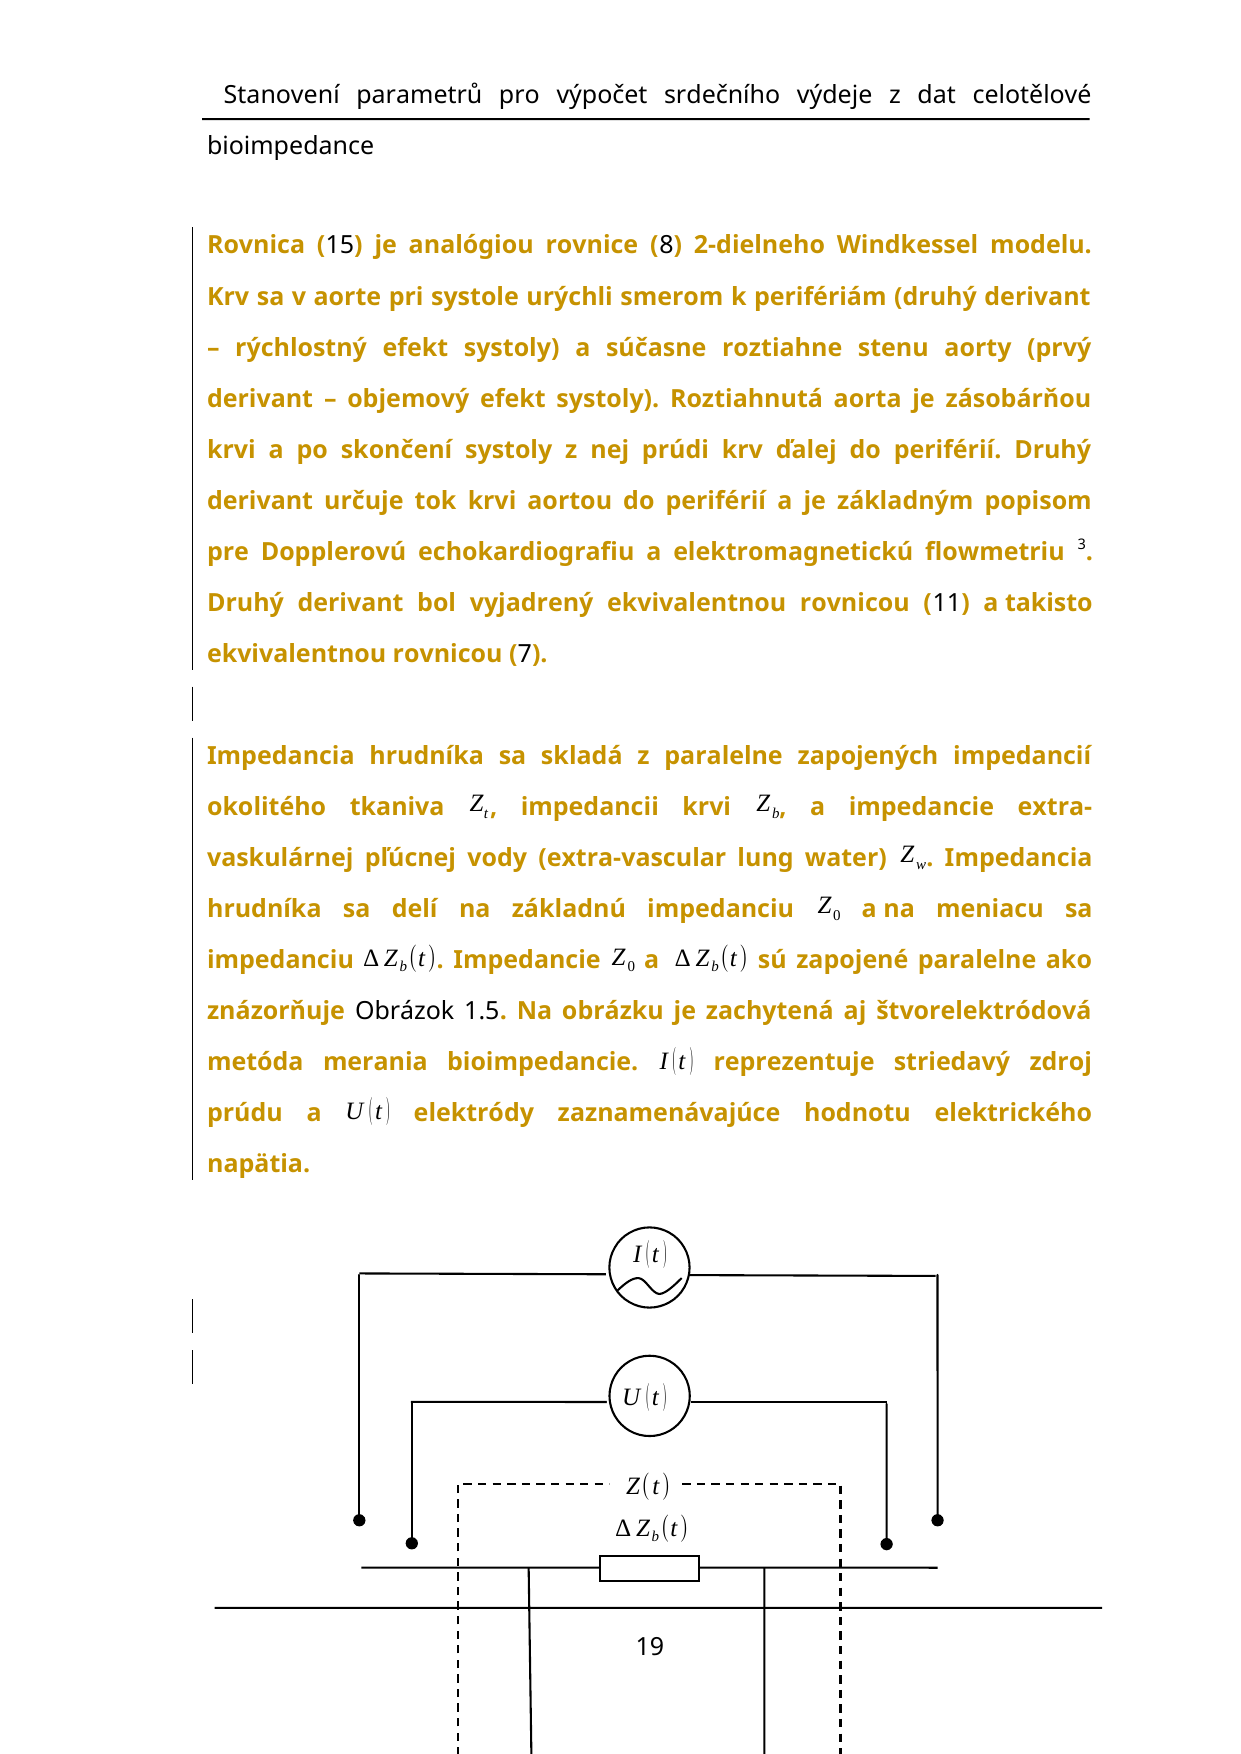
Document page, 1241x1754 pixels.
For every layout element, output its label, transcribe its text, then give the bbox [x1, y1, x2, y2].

text Rovnica (15) je analógiou rovnice (8) 2-dielneho Windkessel modelu. Krv sa v aorte pri systole urýchli smerom k perifériám (druhý derivant – rýchlostný efekt systoly) a súčasne roztiahne stenu aorty (prvý derivant – objemový efekt systoly). Roztiahnutá aorta je zásobárňou krvi a po skončení systoly z nej prúdi krv ďalej do periférií. Druhý derivant určuje tok krvi aortou do periférií a je základným popisom pre Dopplerovú echokardiografiu a elektromagnetickú flowmetriu 3. Druhý derivant bol vyjadrený ekvivalentnou rovnicou (11) a takisto ekvivalentnou rovnicou (7). [207, 227, 1092, 669]
text Impedancia hrudníka sa skladá z paralelne zapojených impedancií okolitého tkaniva , impedancii krvi , a impedancie extra-vaskulárnej pľúcnej vody (extra-vascular lung water) . Impedancia hrudníka sa delí na základnú impedanciu a na meniacu sa impedanciu . Impedancie a sú zapojené paralelne ako znázorňuje . Na obrázku je zachytená aj štvorelektródová metóda merania bioimpedancie. reprezentuje striedavý zdroj prúdu a elektródy zaznamenávajúce hodnotu elektrického napätia. [207, 738, 1092, 1180]
